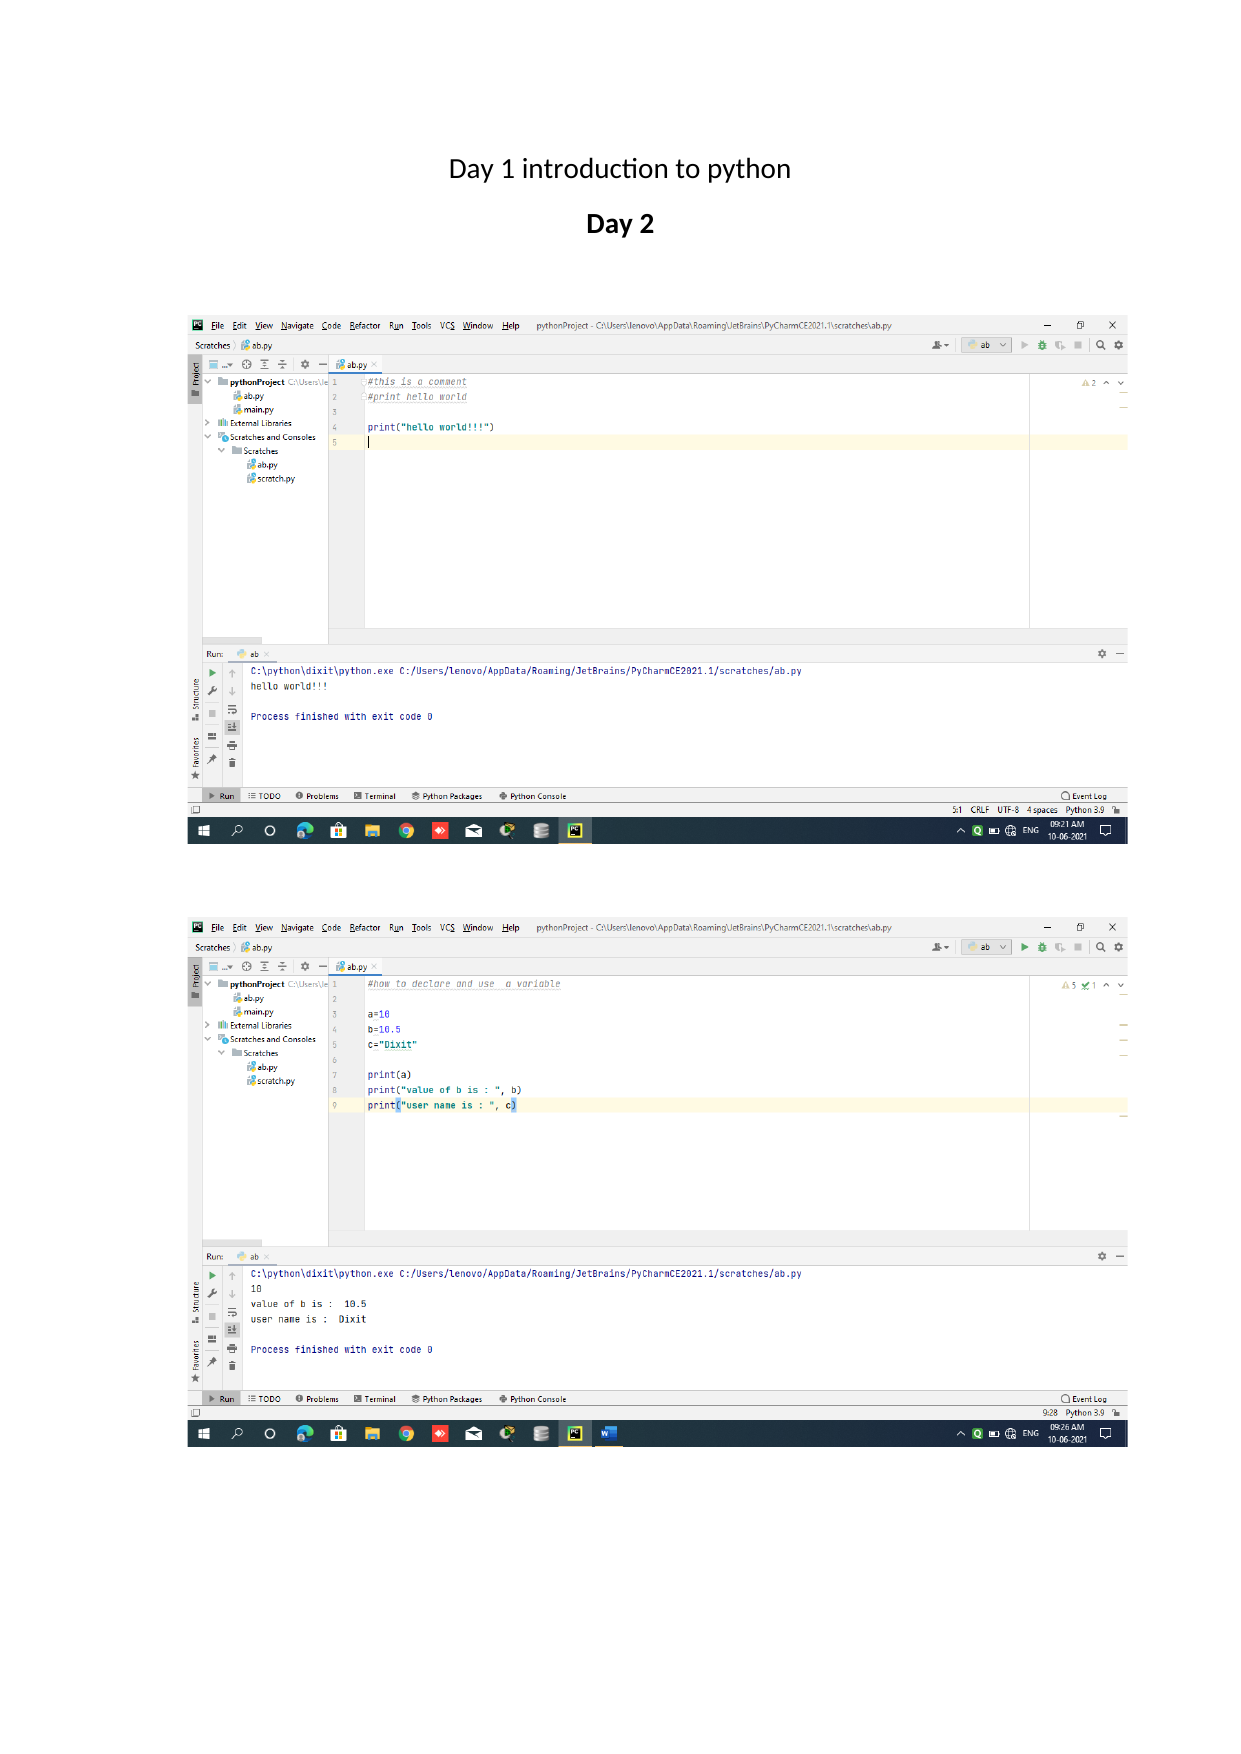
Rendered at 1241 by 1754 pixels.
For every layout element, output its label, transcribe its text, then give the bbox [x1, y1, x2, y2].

picture [187, 917, 1128, 1447]
text Day 1 introduction to python [150, 150, 1090, 186]
picture [187, 315, 1128, 844]
text Day 2 [150, 205, 1090, 241]
